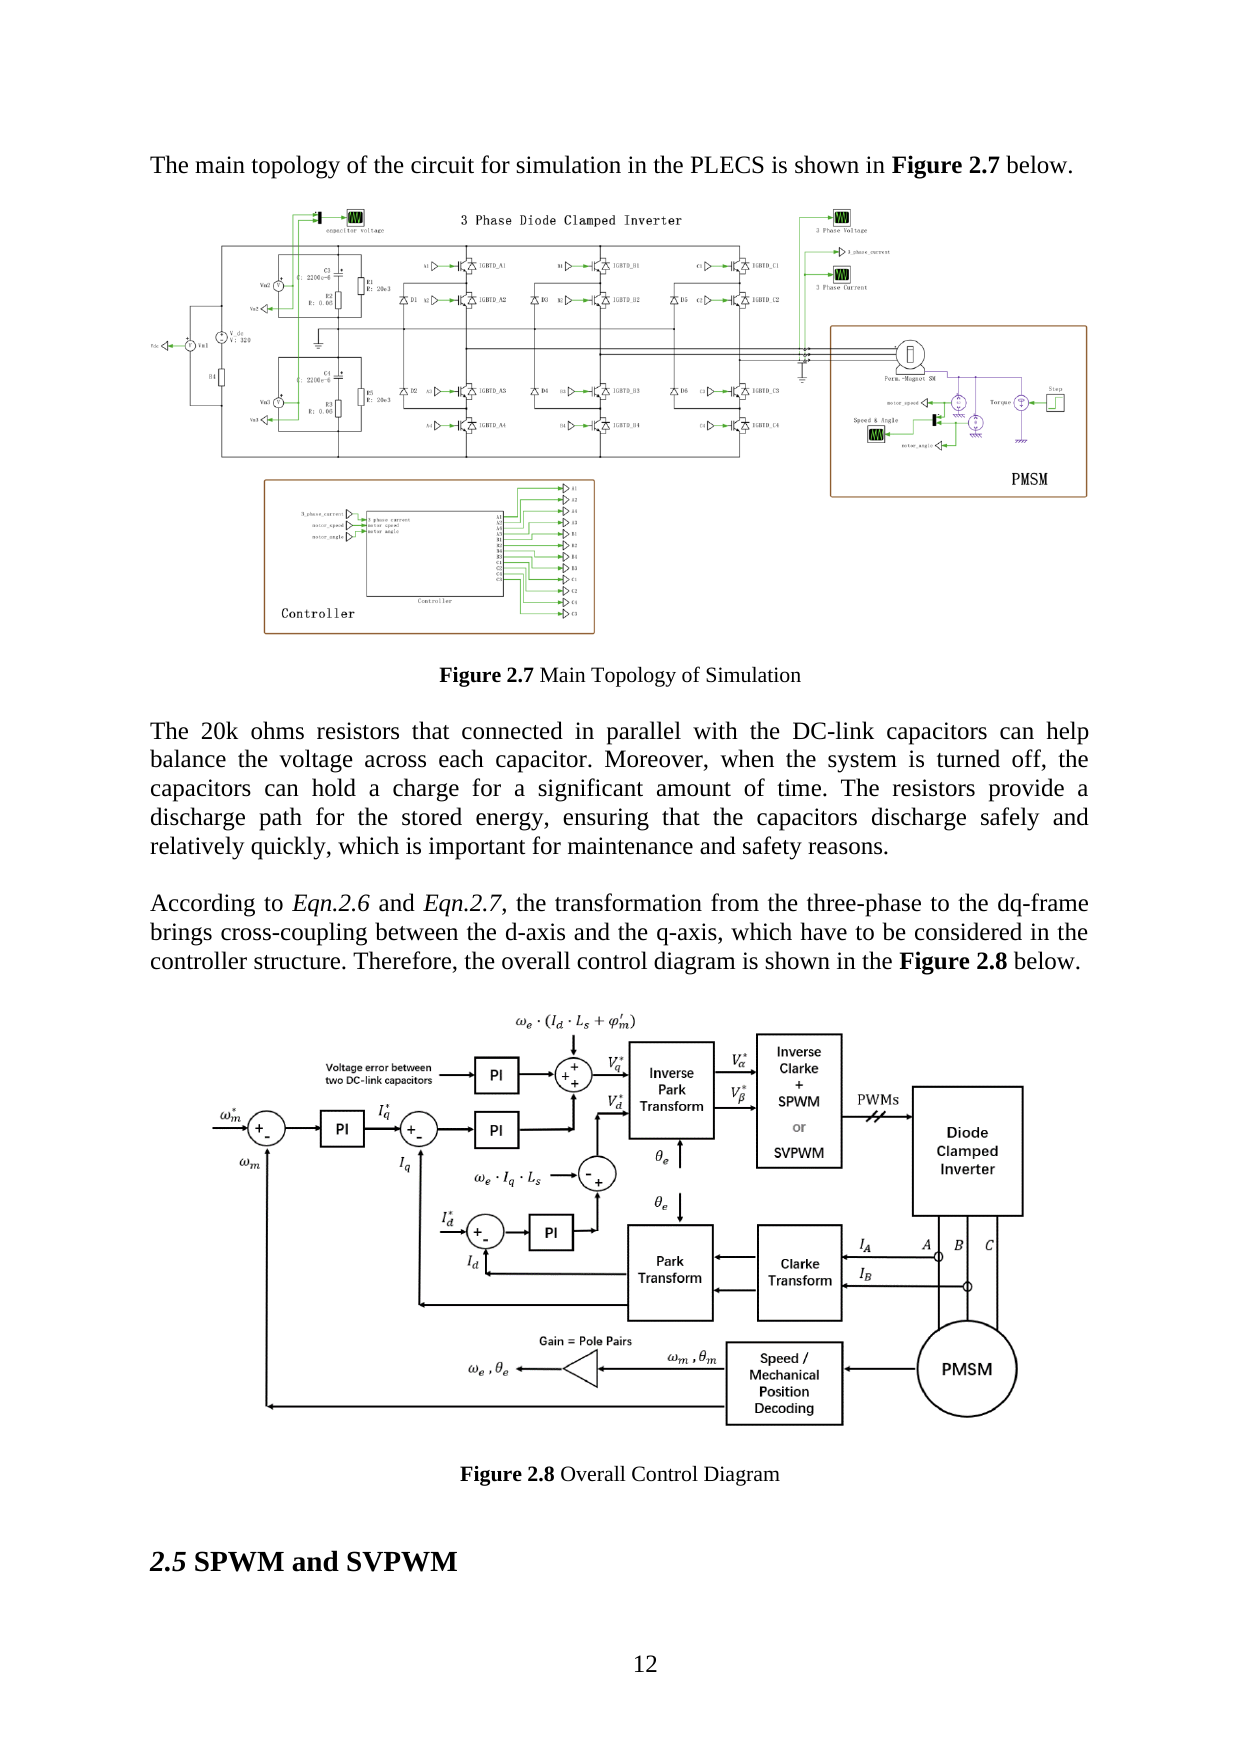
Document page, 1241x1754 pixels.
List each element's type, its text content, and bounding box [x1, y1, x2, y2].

picture [211, 1003, 1029, 1436]
picture [150, 207, 1090, 637]
text The main topology of the circuit for simulation in the PLECS is shown in Figure 2.7 below. [150, 150, 1090, 179]
text Figure 2.7 Main Topology of Simulation [150, 662, 1090, 687]
text The 20k ohms resistors that connected in parallel with the DC-link capacitors can help balance the voltage across each capacitor. Moreover, when the system is turned off, the capacitors can hold a charge for a significant amount of time. The resistors provide a discharge path for the stored energy, ensuring that the capacitors discharge safely and relatively quickly, which is important for maintenance and safety reasons. [150, 716, 1090, 859]
text According to Eqn.2.6 and Eqn.2.7, the transformation from the three-phase to the dq-frame brings cross-coupling between the d-axis and the q-axis, which have to be considered in the controller structure. Therefore, the overall control diagram is shown in the Figure 2.8 below. [150, 888, 1090, 974]
text 2.5 SPWM and SVPWM [150, 1544, 1090, 1577]
text Figure 2.8 Overall Control Diagram [150, 1461, 1090, 1486]
